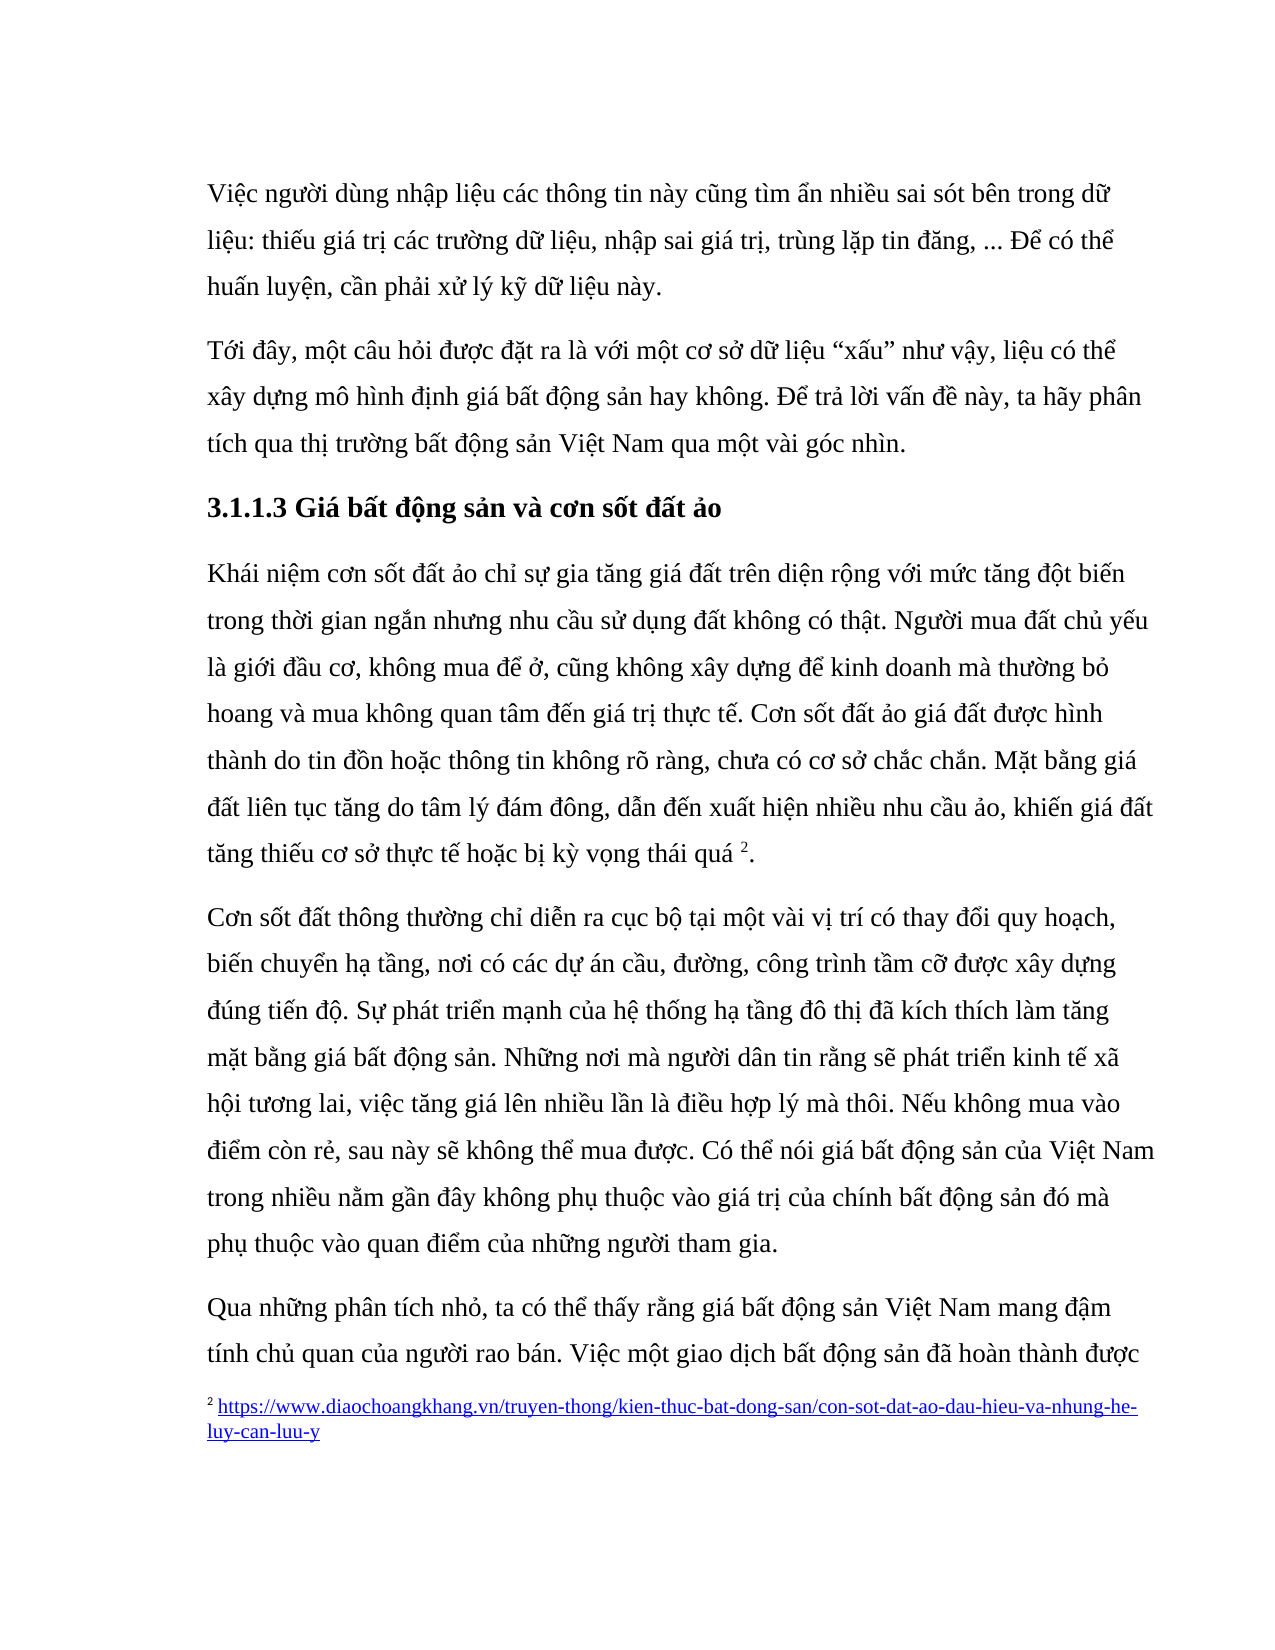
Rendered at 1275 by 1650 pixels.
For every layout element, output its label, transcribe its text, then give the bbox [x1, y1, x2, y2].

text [207, 177, 1157, 302]
text Khái niệm cơn sốt đất ảo chỉ sự gia tăng giá đất trên diện rộng với mức tăng đột biến trong thời gian ngắn nhưng nhu cầu sử dụng đất không có thật. Người mua đất chủ yếu là giới đầu cơ, không mua để ở, cũng không xây dựng để kinh doanh mà thường bỏ hoang và mua không quan tâm đến giá trị thực tế. Cơn sốt đất ảo giá đất được hình thành do tin đồn hoặc thông tin không rõ ràng, chưa có cơ sở chắc chắn. Mặt bằng giá đất liên tục tăng do tâm lý đám đông, dẫn đến xuất hiện nhiều nhu cầu ảo, khiến giá đất tăng thiếu cơ sở thực tế hoặc bị kỳ vọng thái quá . [207, 557, 1157, 869]
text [207, 1291, 1157, 1369]
text Cơn sốt đất thông thường chỉ diễn ra cục bộ tại một vài vị trí có thay đổi quy hoạch, biến chuyển hạ tầng, nơi có các dự án cầu, đường, công trình tầm cỡ được xây dựng đúng tiến độ. Sự phát triển mạnh của hệ thống hạ tầng đô thị đã kích thích làm tăng mặt bằng giá bất động sản. Những nơi mà người dân tin rằng sẽ phát triển kinh tế xã hội tương lai, việc tăng giá lên nhiều lần là điều hợp lý mà thôi. Nếu không mua vào điểm còn rẻ, sau này sẽ không thể mua được. Có thể nói giá bất động sản của Việt Nam trong nhiều nằm gần đây không phụ thuộc vào giá trị của chính bất động sản đó mà phụ thuộc vào quan điểm của những người tham gia. [207, 901, 1157, 1259]
text 3.1.1.3 Giá bất động sản và cơn sốt đất ảo [207, 491, 1157, 524]
text Tới đây, một câu hỏi được đặt ra là với một cơ sở dữ liệu “xấu” như vậy, liệu có thể xây dựng mô hình định giá bất động sản hay không. Để trả lời vấn đề này, ta hãy phân tích qua thị trường bất động sản Việt Nam qua một vài góc nhìn. [207, 334, 1157, 458]
